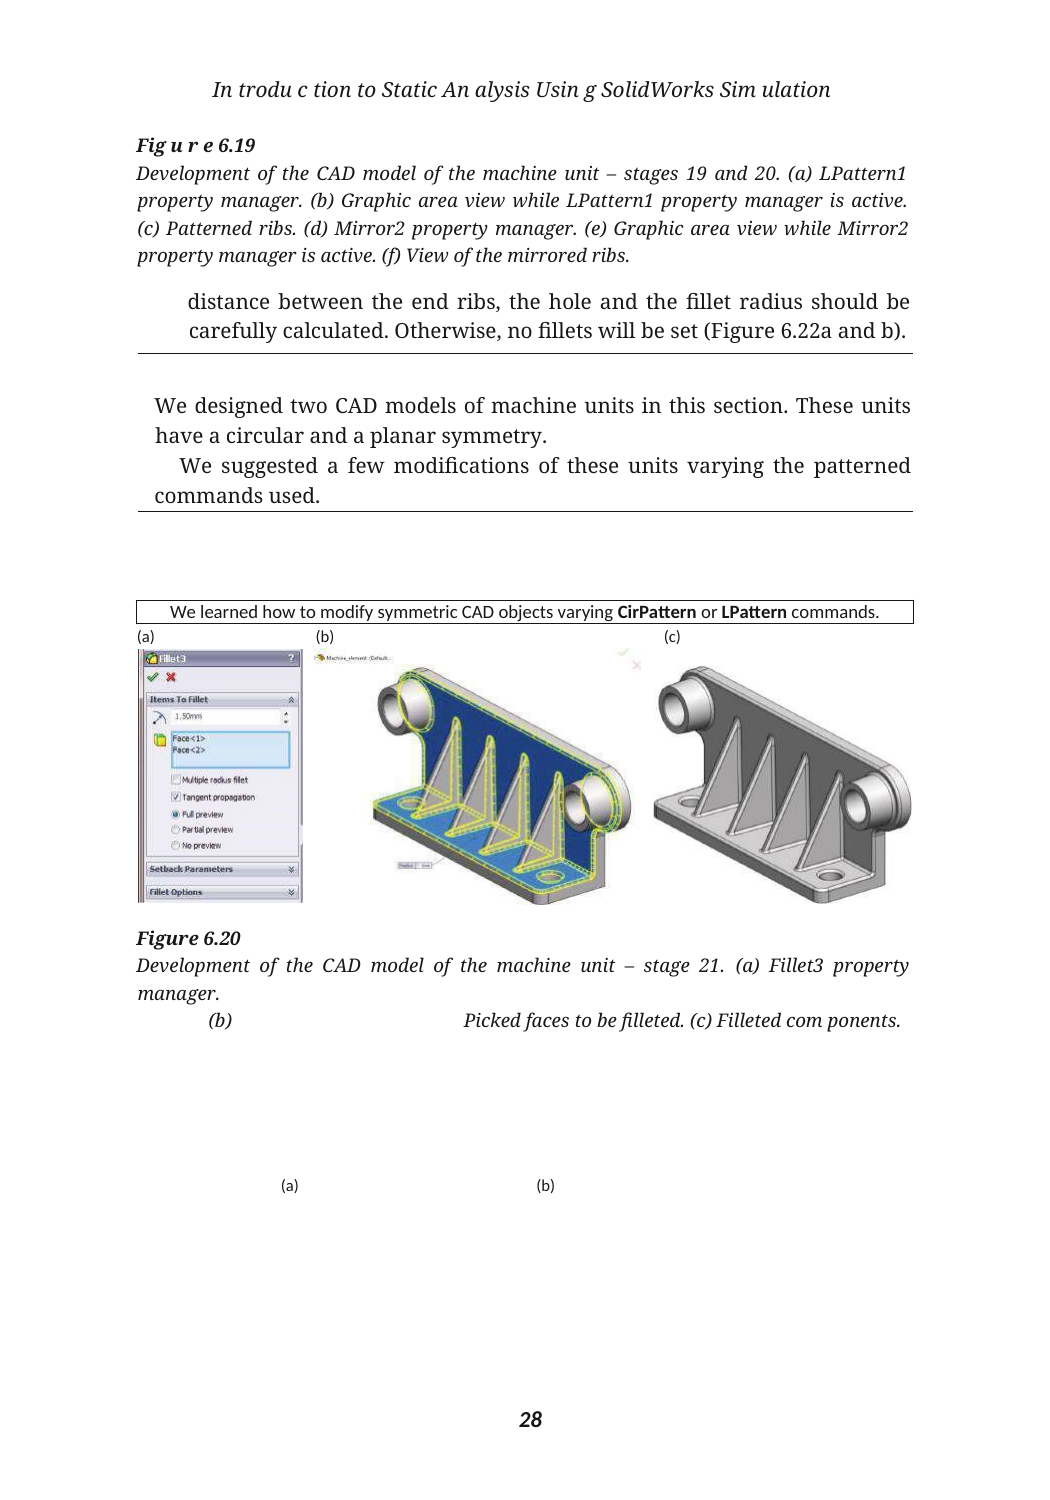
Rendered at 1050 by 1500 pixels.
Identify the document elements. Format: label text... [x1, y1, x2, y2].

picture [653, 665, 912, 904]
text We designed two CAD models of machine units in this section. These units have a circular and a planar symmetry. [154, 392, 912, 449]
picture [314, 648, 641, 905]
text Development of the CAD model of the machine unit – stage 21. (a) Fillet3 property manager. [136, 953, 911, 1006]
list Picked faces to be filleted. (c) Filleted com ponents. [208, 1008, 912, 1033]
picture [138, 649, 303, 903]
text Development of the CAD model of the machine unit – stages 19 and 20. (a) LPattern1 property manager. (b) Graphic area view while LPattern1 property manager is active. (c) Patterned ribs. (d) Mirror2 property manager. (e) Graphic area view while Mirror2 property manager is active. (f) View of the mirrored ribs. [136, 160, 911, 268]
text We suggested a few modifications of these units varying the patterned commands used. [154, 451, 912, 509]
text We learned how to modify symmetric CAD objects varying CirPattern or LPattern commands. [137, 601, 913, 623]
text (a) (b) [137, 1175, 913, 1195]
text distance between the end ribs, the hole and the fillet radius should be carefully calculated. Otherwise, no fillets will be set (Figure 6.22a and b). [187, 287, 912, 345]
text (a) (b) (c) [137, 626, 913, 647]
subtitle Figure 6.20 [136, 925, 913, 950]
subtitle Fig u r e 6.19 [136, 132, 913, 158]
